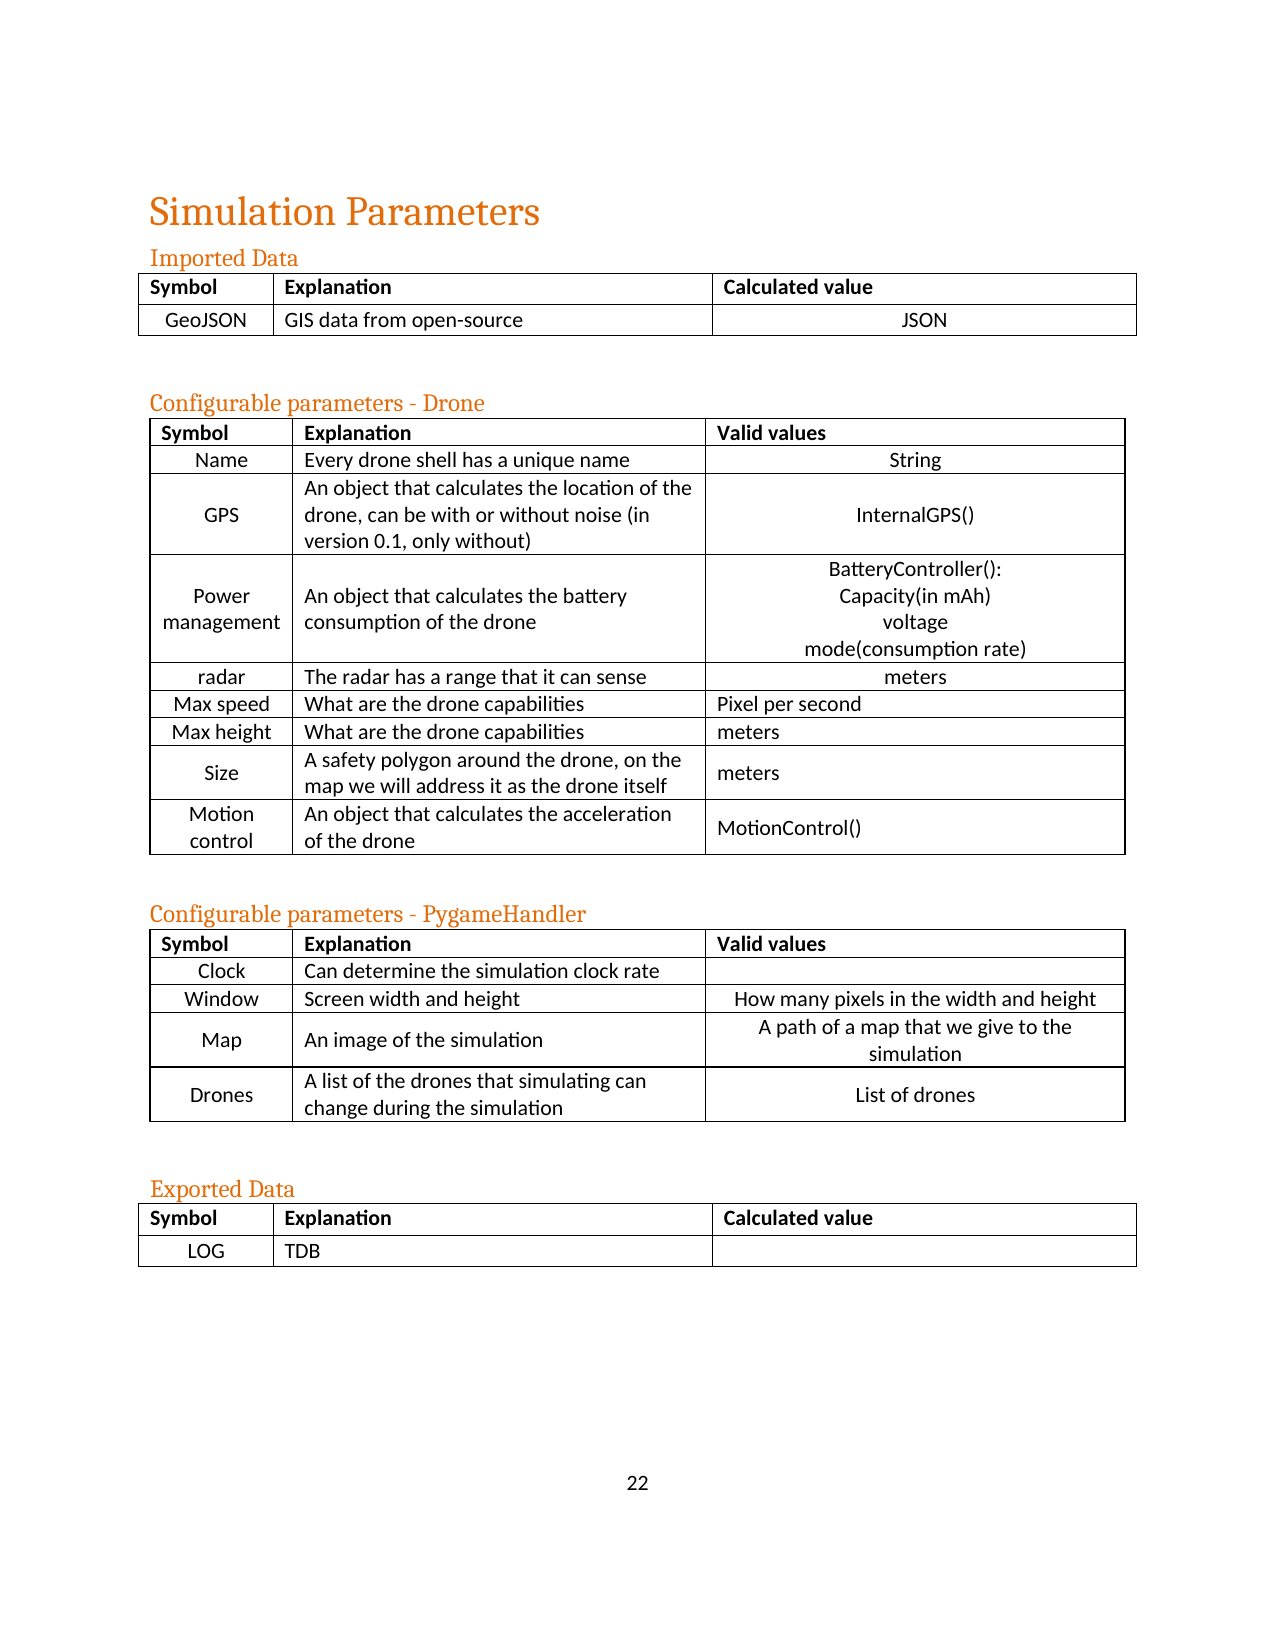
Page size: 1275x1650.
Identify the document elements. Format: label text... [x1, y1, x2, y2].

table_cell An object that calculates the location of the drone, can be with or without noise (in version 0.1, only without) [293, 474, 705, 554]
table_cell Every drone shell has a unique name [293, 446, 705, 473]
table_cell radar [151, 663, 292, 689]
table_cell Pixel per second [706, 691, 1124, 717]
table_cell Max speed [151, 691, 292, 717]
table_cell GeoJSON [139, 305, 273, 335]
table_header Symbol [139, 274, 273, 304]
table_header Symbol [151, 930, 292, 957]
table_cell Screen width and height [293, 985, 705, 1012]
table_cell Map [151, 1013, 292, 1066]
table_header Calculated value [713, 1204, 1136, 1234]
table_cell meters [706, 746, 1124, 799]
table_cell [713, 1236, 1136, 1266]
table_header Symbol [139, 1204, 273, 1234]
table_cell MotionControl() [706, 800, 1124, 854]
table_header Explanation [274, 274, 712, 304]
table_cell An object that calculates the acceleration of the drone [293, 800, 705, 854]
table_cell A safety polygon around the drone, on the map we will address it as the drone itself [293, 746, 705, 799]
table_header Explanation [293, 930, 705, 957]
table_cell Drones [151, 1068, 292, 1121]
table_cell LOG [139, 1236, 273, 1266]
subtitle Simulation Parameters [150, 187, 1125, 235]
table_cell BatteryController(): Capacity(in mAh) voltage mode(consumption rate) [706, 555, 1124, 662]
table_cell TDB [274, 1236, 712, 1266]
table_cell Size [151, 746, 292, 799]
table_cell meters [706, 718, 1124, 745]
table_cell What are the drone capabilities [293, 691, 705, 717]
table_cell A path of a map that we give to the simulation [706, 1013, 1124, 1066]
table_cell String [706, 446, 1124, 473]
table_cell JSON [713, 305, 1136, 335]
table_header Symbol [151, 419, 292, 445]
table_cell GPS [151, 474, 292, 554]
table_cell An image of the simulation [293, 1013, 705, 1066]
subtitle Configurable parameters - PygameHandler [150, 900, 1125, 929]
table_header Explanation [293, 419, 705, 445]
table_cell List of drones [706, 1068, 1124, 1121]
table_cell InternalGPS() [706, 474, 1124, 554]
table_cell GIS data from open-source [274, 305, 712, 335]
table_cell An object that calculates the battery consumption of the drone [293, 555, 705, 662]
table_header Valid values [706, 930, 1124, 957]
table_header Calculated value [713, 274, 1136, 304]
table_cell Can determine the simulation clock rate [293, 958, 705, 984]
table_cell meters [706, 663, 1124, 689]
table_cell Motion control [151, 800, 292, 854]
table_cell What are the drone capabilities [293, 718, 705, 745]
table_cell How many pixels in the width and height [706, 985, 1124, 1012]
subtitle Exported Data [150, 1174, 1125, 1203]
table_cell [706, 958, 1124, 984]
table_cell Clock [151, 958, 292, 984]
subtitle Configurable parameters - Drone [150, 389, 1125, 418]
table_cell A list of the drones that simulating can change during the simulation [293, 1068, 705, 1121]
table_cell Max height [151, 718, 292, 745]
table_cell The radar has a range that it can sense [293, 663, 705, 689]
table_header Valid values [706, 419, 1124, 445]
table_cell Name [151, 446, 292, 473]
table_cell Window [151, 985, 292, 1012]
table_header Explanation [274, 1204, 712, 1234]
subtitle Imported Data [150, 244, 1125, 272]
table_cell Power management [151, 555, 292, 662]
